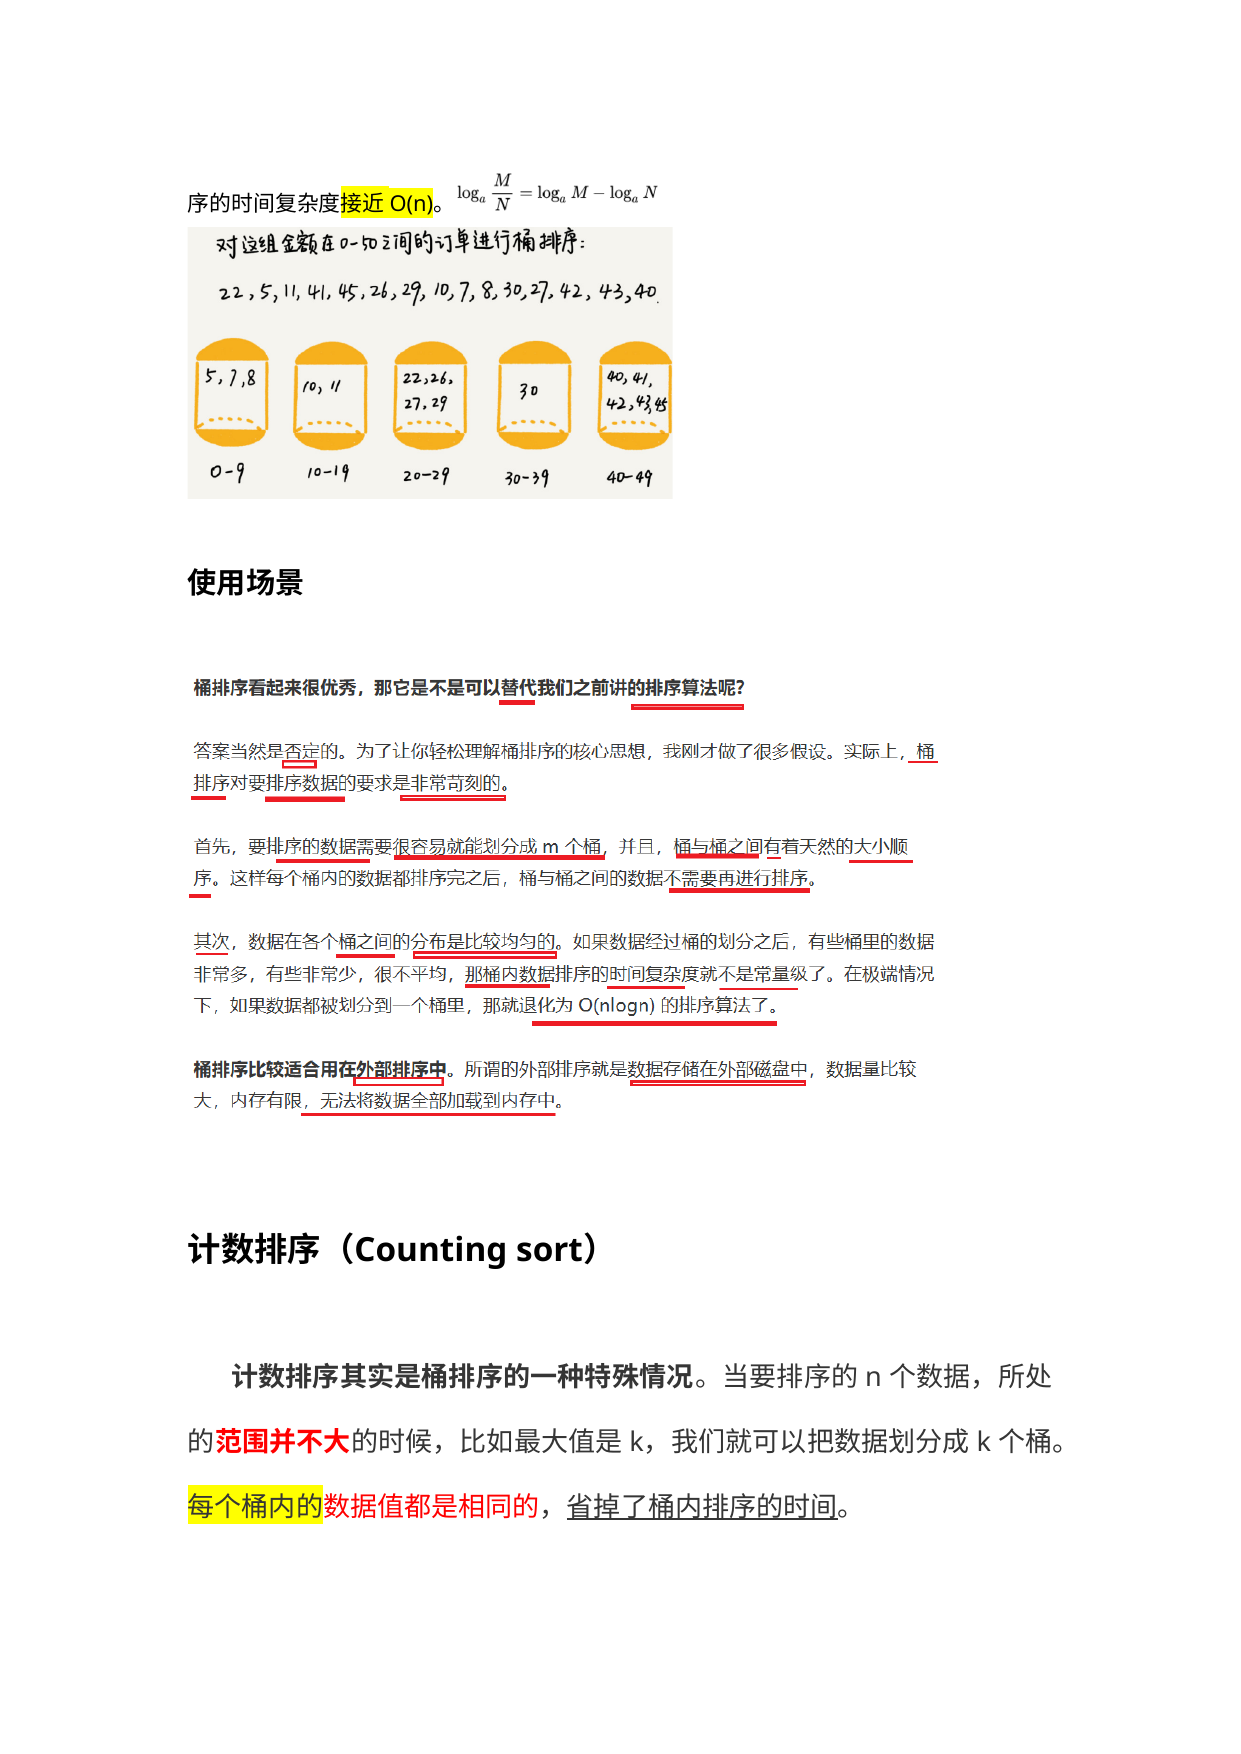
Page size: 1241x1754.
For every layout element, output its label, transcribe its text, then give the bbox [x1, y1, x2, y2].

picture [187, 667, 946, 1124]
subtitle 使用场景 [187, 549, 1053, 614]
text 计数排序其实是桶排序的一种特殊情况。当要排序的 n 个数据，所处的范围并不大的时候，比如最大值是 k，我们就可以把数据划分成 k 个桶。每个桶内的数据值都是相同的，省掉了桶内排序的时间。 [187, 1342, 1053, 1537]
picture [187, 227, 673, 499]
subtitle 计数排序（Counting sort） [187, 1214, 1053, 1279]
picture [455, 171, 658, 212]
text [187, 162, 1053, 227]
